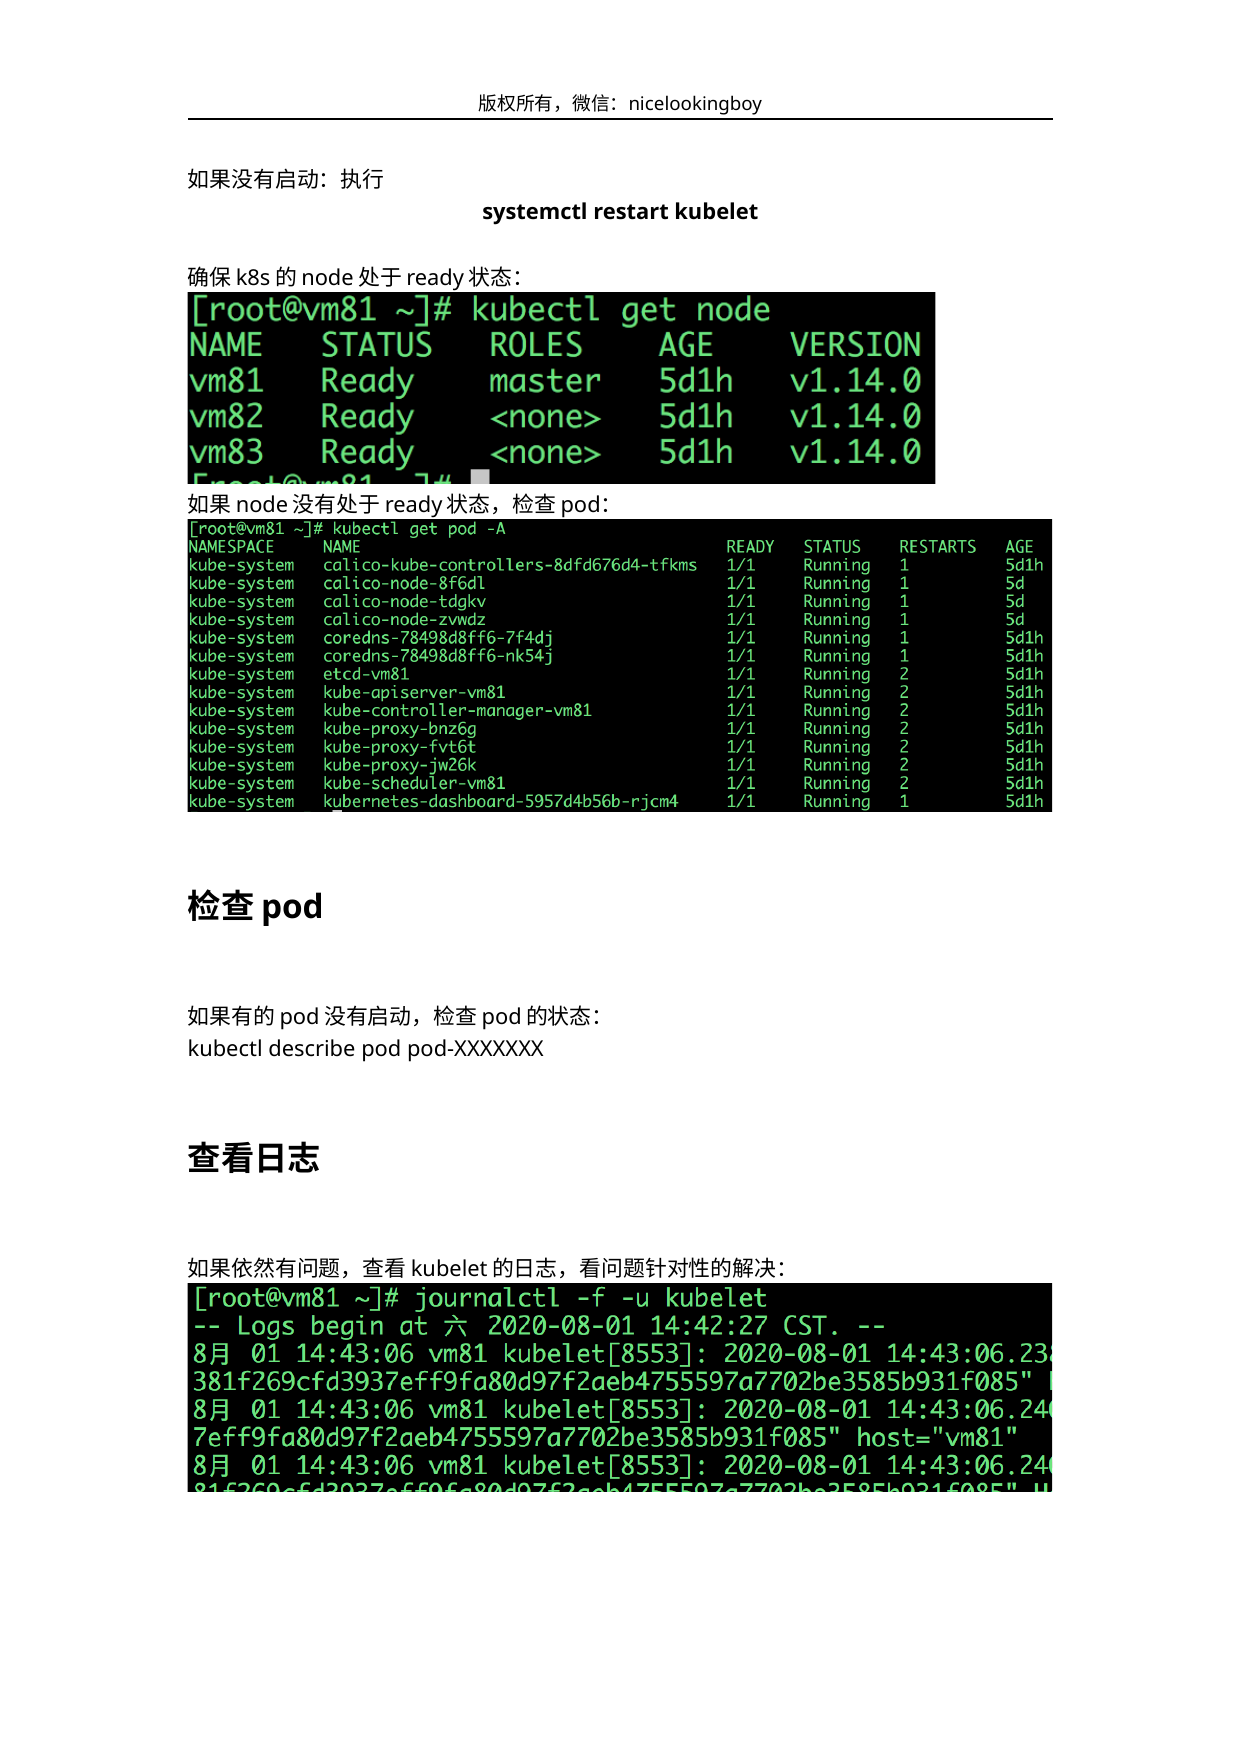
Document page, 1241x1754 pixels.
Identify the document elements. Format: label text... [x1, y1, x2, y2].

text 如果node没有处于ready状态，检查pod： [187, 487, 1053, 519]
text 确保k8s的node处于ready状态： [187, 259, 1053, 292]
text 如果没有启动：执行 [187, 162, 1053, 194]
text 如果有的pod没有启动，检查pod的状态： [187, 999, 1053, 1031]
picture [187, 292, 936, 484]
subtitle 查看日志 [187, 1123, 1053, 1188]
subtitle 检查pod [187, 872, 1053, 937]
picture [187, 519, 1053, 812]
text 如果依然有问题，查看kubelet的日志，看问题针对性的解决： [187, 1251, 1053, 1283]
text kubectl describe pod pod-XXXXXXX [187, 1031, 1053, 1064]
picture [187, 1283, 1053, 1492]
text systemctl restart kubelet [187, 194, 1053, 227]
